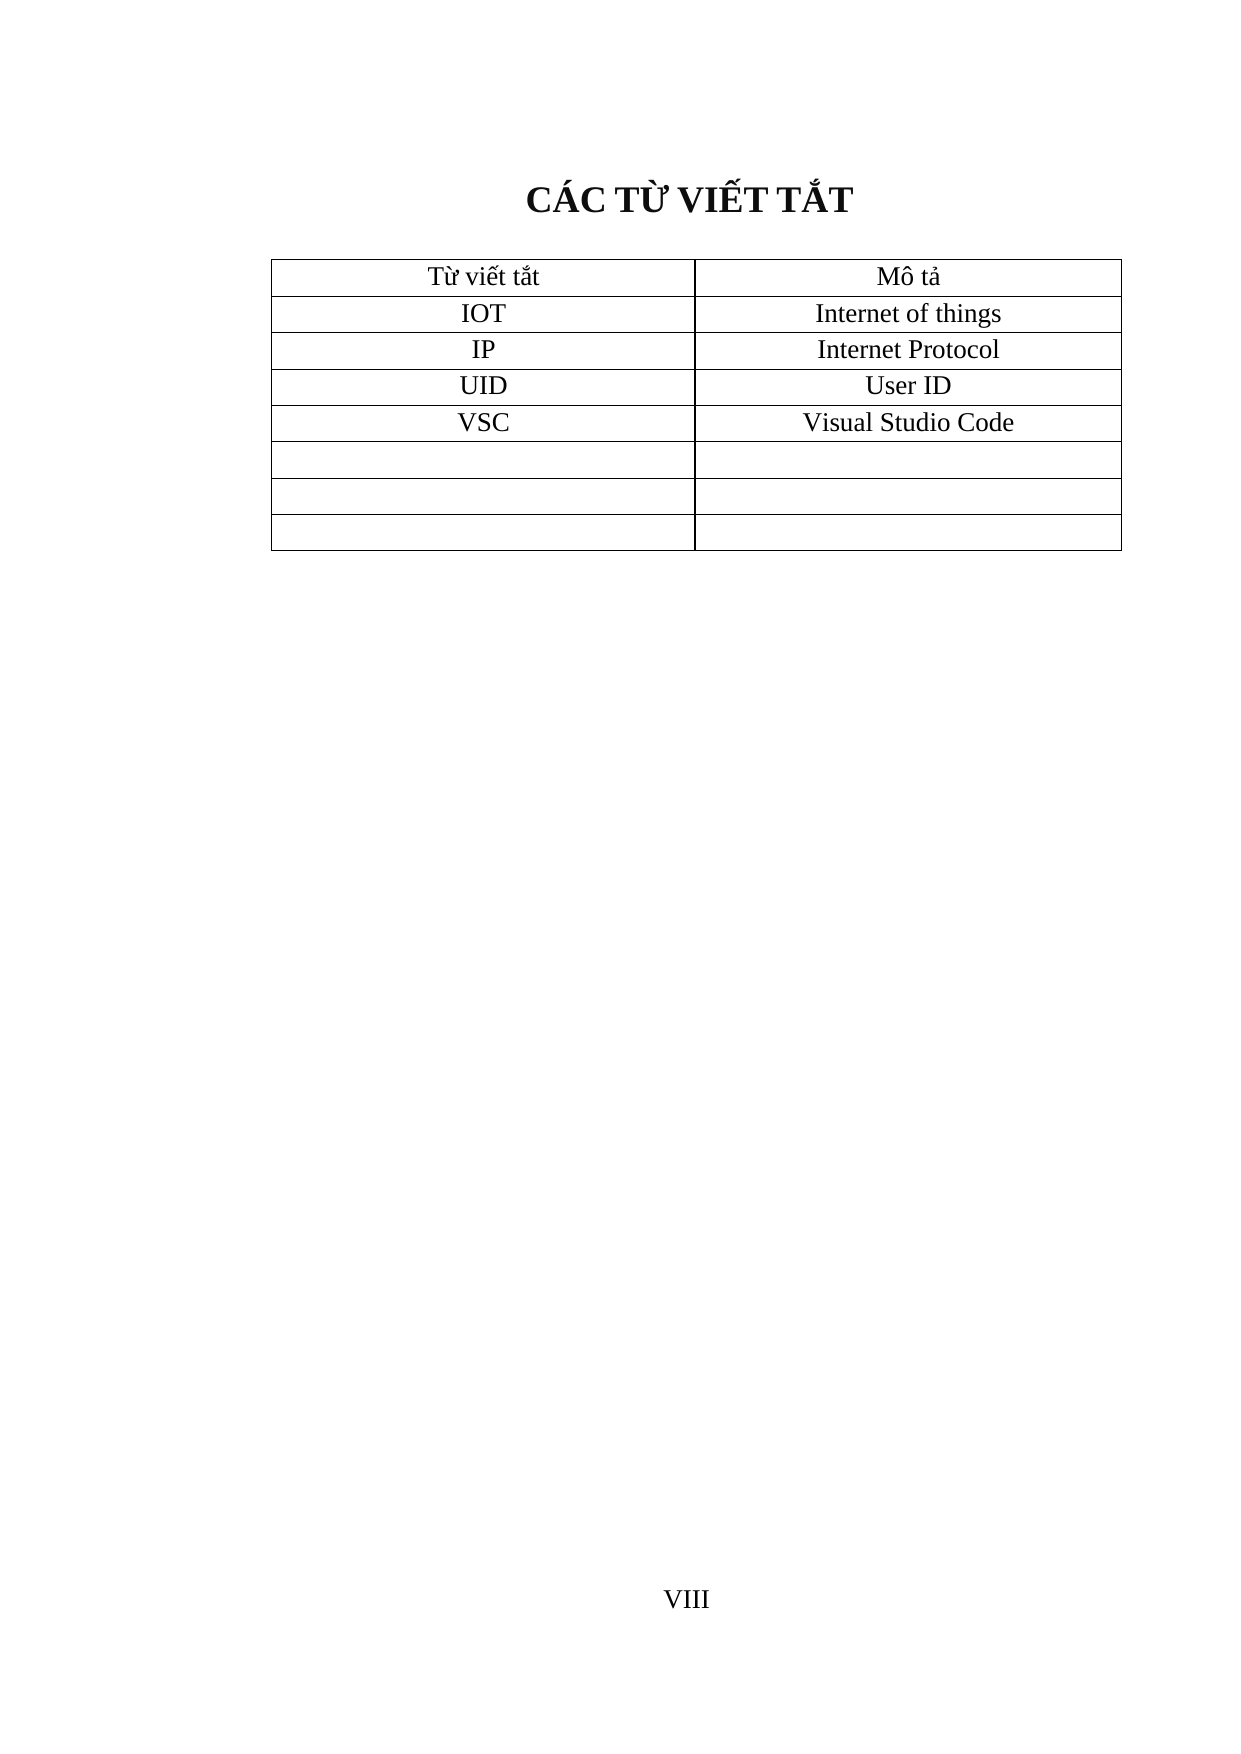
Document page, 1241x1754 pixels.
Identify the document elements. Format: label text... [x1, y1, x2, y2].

table_cell [272, 479, 694, 514]
table_cell IP [272, 333, 694, 368]
table_cell UID [272, 370, 694, 405]
table_cell [696, 442, 1121, 477]
table_header Từ viết tắt [272, 260, 694, 296]
table_cell [272, 442, 694, 477]
table_cell IOT [272, 297, 694, 332]
table_cell Internet of things [696, 297, 1121, 332]
table_cell [696, 479, 1121, 514]
table_cell Internet Protocol [696, 333, 1121, 368]
table_cell User ID [696, 370, 1121, 405]
table_cell [696, 515, 1121, 550]
table_header Mô tả [696, 260, 1121, 296]
subtitle CÁC TỪ VIẾT TẮT [257, 177, 1122, 220]
table_cell [272, 515, 694, 550]
table_cell VSC [272, 406, 694, 441]
table_cell Visual Studio Code [696, 406, 1121, 441]
